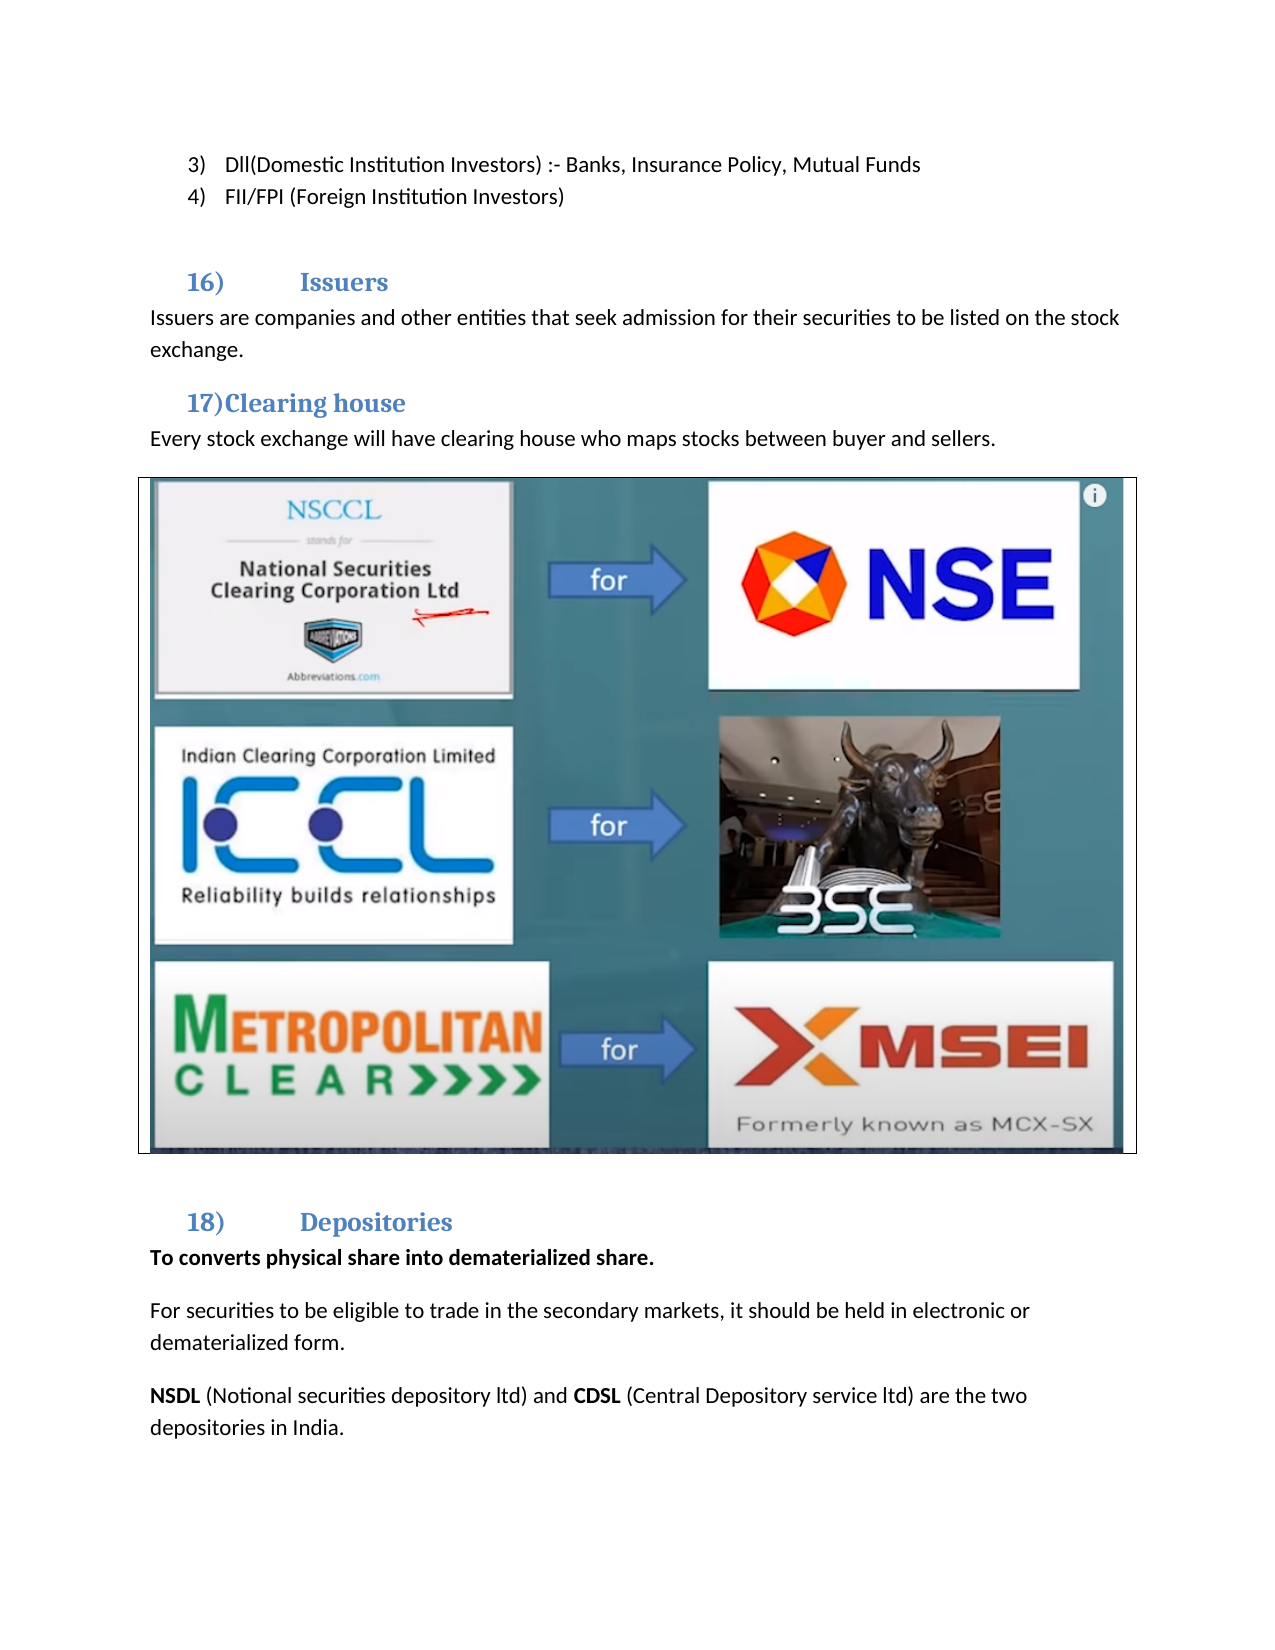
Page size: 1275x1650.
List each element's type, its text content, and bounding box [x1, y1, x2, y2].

subtitle Issuers [187, 267, 1125, 298]
picture [150, 478, 1124, 1154]
text Every stock exchange will have clearing house who maps stocks between buyer and sellers. [150, 424, 1125, 452]
table_header [1124, 478, 1136, 1153]
list FII/FPI (Foreign Institution Investors) [187, 182, 1125, 210]
text Issuers are companies and other entities that seek admission for their securities to be listed on the stock exchange. [150, 303, 1125, 363]
subtitle Clearing house [187, 388, 1125, 419]
table_header [139, 478, 150, 1153]
text For securities to be eligible to trade in the secondary markets, it should be held in electronic or dematerialized form. [150, 1296, 1125, 1356]
text NSDL (Notional securities depository ltd) and CDSL (Central Depository service ltd) are the two depositories in India. [150, 1381, 1125, 1441]
text To converts physical share into dematerialized share. [150, 1243, 1125, 1271]
list Dll(Domestic Institution Investors) :- Banks, Insurance Policy, Mutual Funds [187, 150, 1125, 178]
subtitle Depositories [187, 1207, 1125, 1238]
